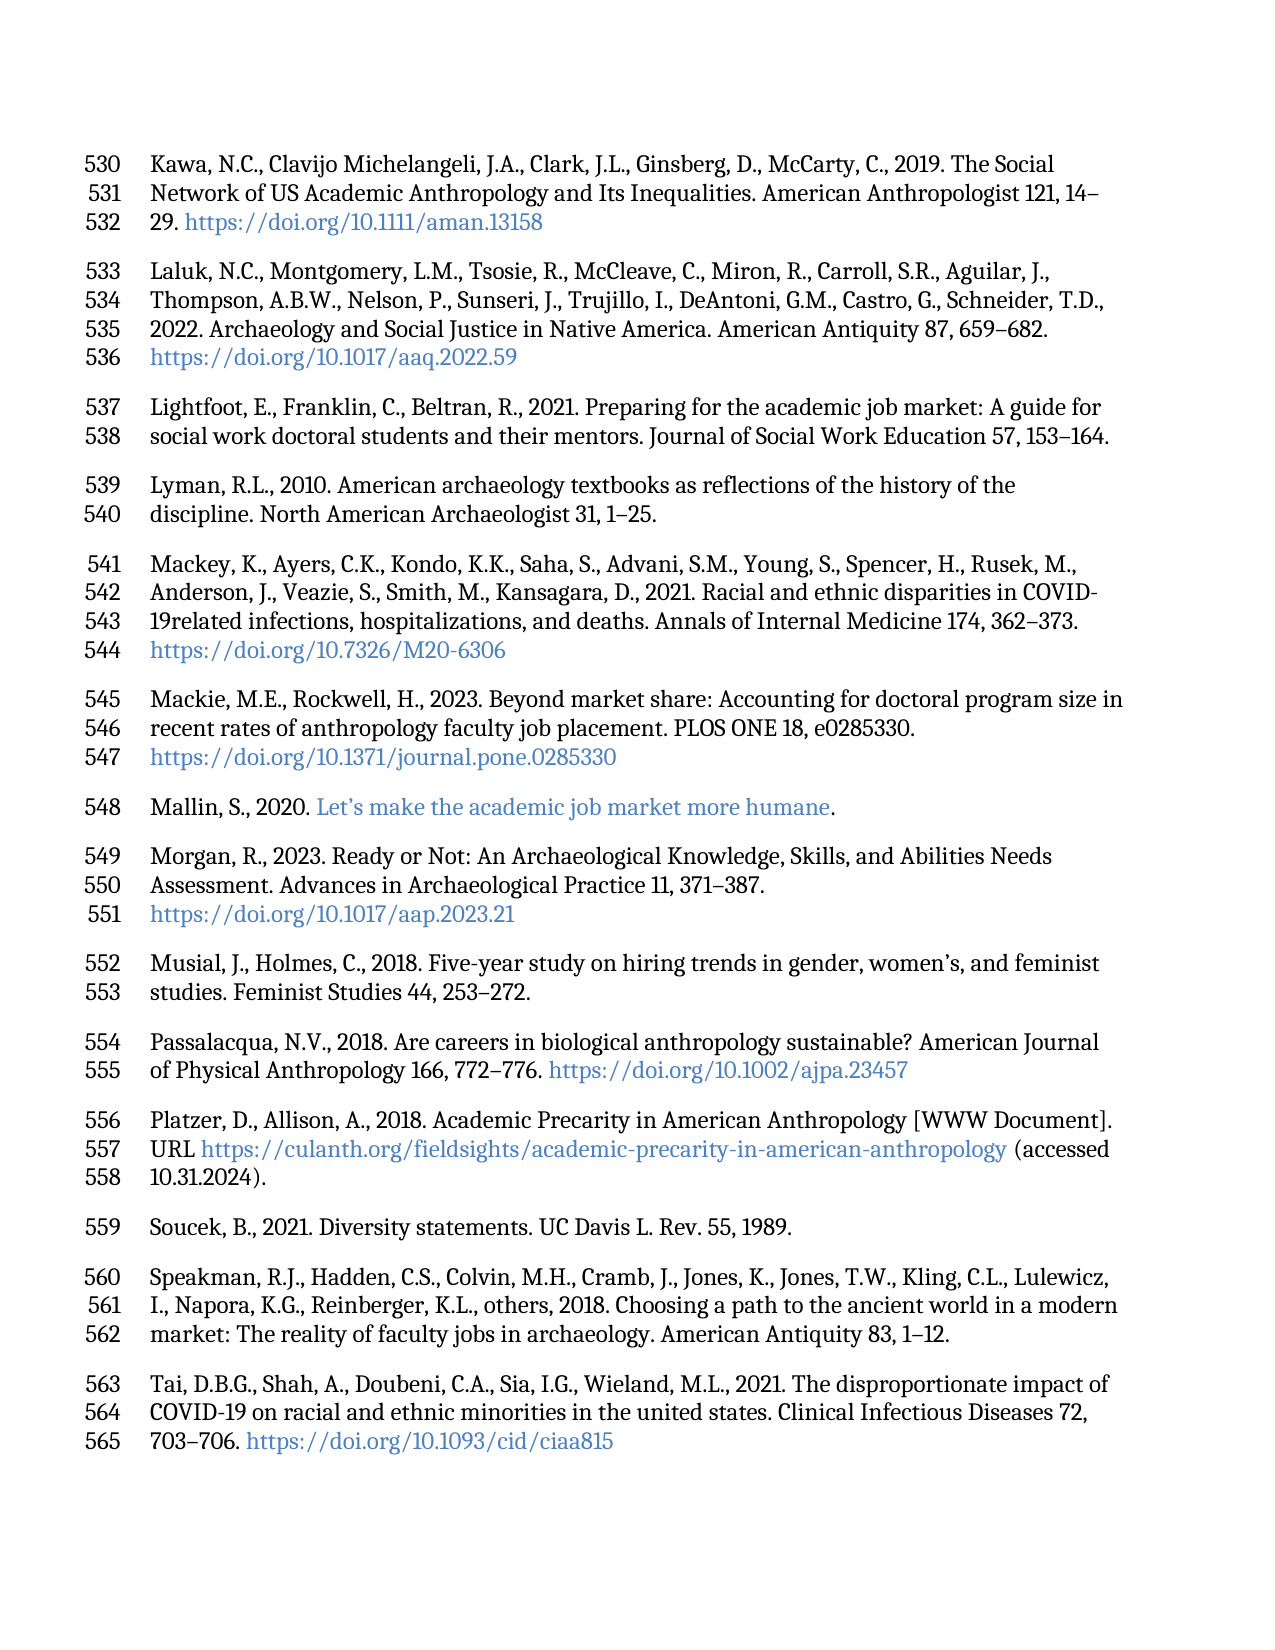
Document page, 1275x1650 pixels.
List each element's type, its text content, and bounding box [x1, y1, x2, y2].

text Passalacqua, N.V., 2018. Are careers in biological anthropology sustainable? American Journal of Physical Anthropology 166, 772–776. https://doi.org/10.1002/ajpa.23457 [150, 1027, 1125, 1085]
text Tai, D.B.G., Shah, A., Doubeni, C.A., Sia, I.G., Wieland, M.L., 2021. The disproportionate impact of COVID-19 on racial and ethnic minorities in the united states. Clinical Infectious Diseases 72, 703–706. https://doi.org/10.1093/cid/ciaa815 [150, 1369, 1125, 1456]
text Mackey, K., Ayers, C.K., Kondo, K.K., Saha, S., Advani, S.M., Young, S., Spencer, H., Rusek, M., Anderson, J., Veazie, S., Smith, M., Kansagara, D., 2021. Racial and ethnic disparities in COVID-19related infections, hospitalizations, and deaths. Annals of Internal Medicine 174, 362–373. https://doi.org/10.7326/M20-6306 [150, 549, 1125, 664]
text Mallin, S., 2020. Let’s make the academic job market more humane. [150, 792, 1125, 821]
text Platzer, D., Allison, A., 2018. Academic Precarity in American Anthropology [WWW Document]. URL https://culanth.org/fieldsights/academic-precarity-in-american-anthropology (accessed 10.31.2024). [150, 1106, 1125, 1192]
text Lyman, R.L., 2010. American archaeology textbooks as reflections of the history of the discipline. North American Archaeologist 31, 1–25. [150, 471, 1125, 529]
text Speakman, R.J., Hadden, C.S., Colvin, M.H., Cramb, J., Jones, K., Jones, T.W., Kling, C.L., Lulewicz, I., Napora, K.G., Reinberger, K.L., others, 2018. Choosing a path to the ancient world in a modern market: The reality of faculty jobs in archaeology. American Antiquity 83, 1–12. [150, 1262, 1125, 1349]
text Laluk, N.C., Montgomery, L.M., Tsosie, R., McCleave, C., Miron, R., Carroll, S.R., Aguilar, J., Thompson, A.B.W., Nelson, P., Sunseri, J., Trujillo, I., DeAntoni, G.M., Castro, G., Schneider, T.D., 2022. Archaeology and Social Justice in Native America. American Antiquity 87, 659–682. https://doi.org/10.1017/aaq.2022.59 [150, 257, 1125, 372]
text Morgan, R., 2023. Ready or Not: An Archaeological Knowledge, Skills, and Abilities Needs Assessment. Advances in Archaeological Practice 11, 371–387. https://doi.org/10.1017/aap.2023.21 [150, 842, 1125, 928]
text Musial, J., Holmes, C., 2018. Five-year study on hiring trends in gender, women’s, and feminist studies. Feminist Studies 44, 253–272. [150, 949, 1125, 1007]
text Soucek, B., 2021. Diversity statements. UC Davis L. Rev. 55, 1989. [150, 1213, 1125, 1242]
text Kawa, N.C., Clavijo Michelangeli, J.A., Clark, J.L., Ginsberg, D., McCarty, C., 2019. The Social Network of US Academic Anthropology and Its Inequalities. American Anthropologist 121, 14–29. https://doi.org/10.1111/aman.13158 [150, 150, 1125, 236]
text Lightfoot, E., Franklin, C., Beltran, R., 2021. Preparing for the academic job market: A guide for social work doctoral students and their mentors. Journal of Social Work Education 57, 153–164. [150, 393, 1125, 450]
text Mackie, M.E., Rockwell, H., 2023. Beyond market share: Accounting for doctoral program size in recent rates of anthropology faculty job placement. PLOS ONE 18, e0285330. https://doi.org/10.1371/journal.pone.0285330 [150, 685, 1125, 772]
